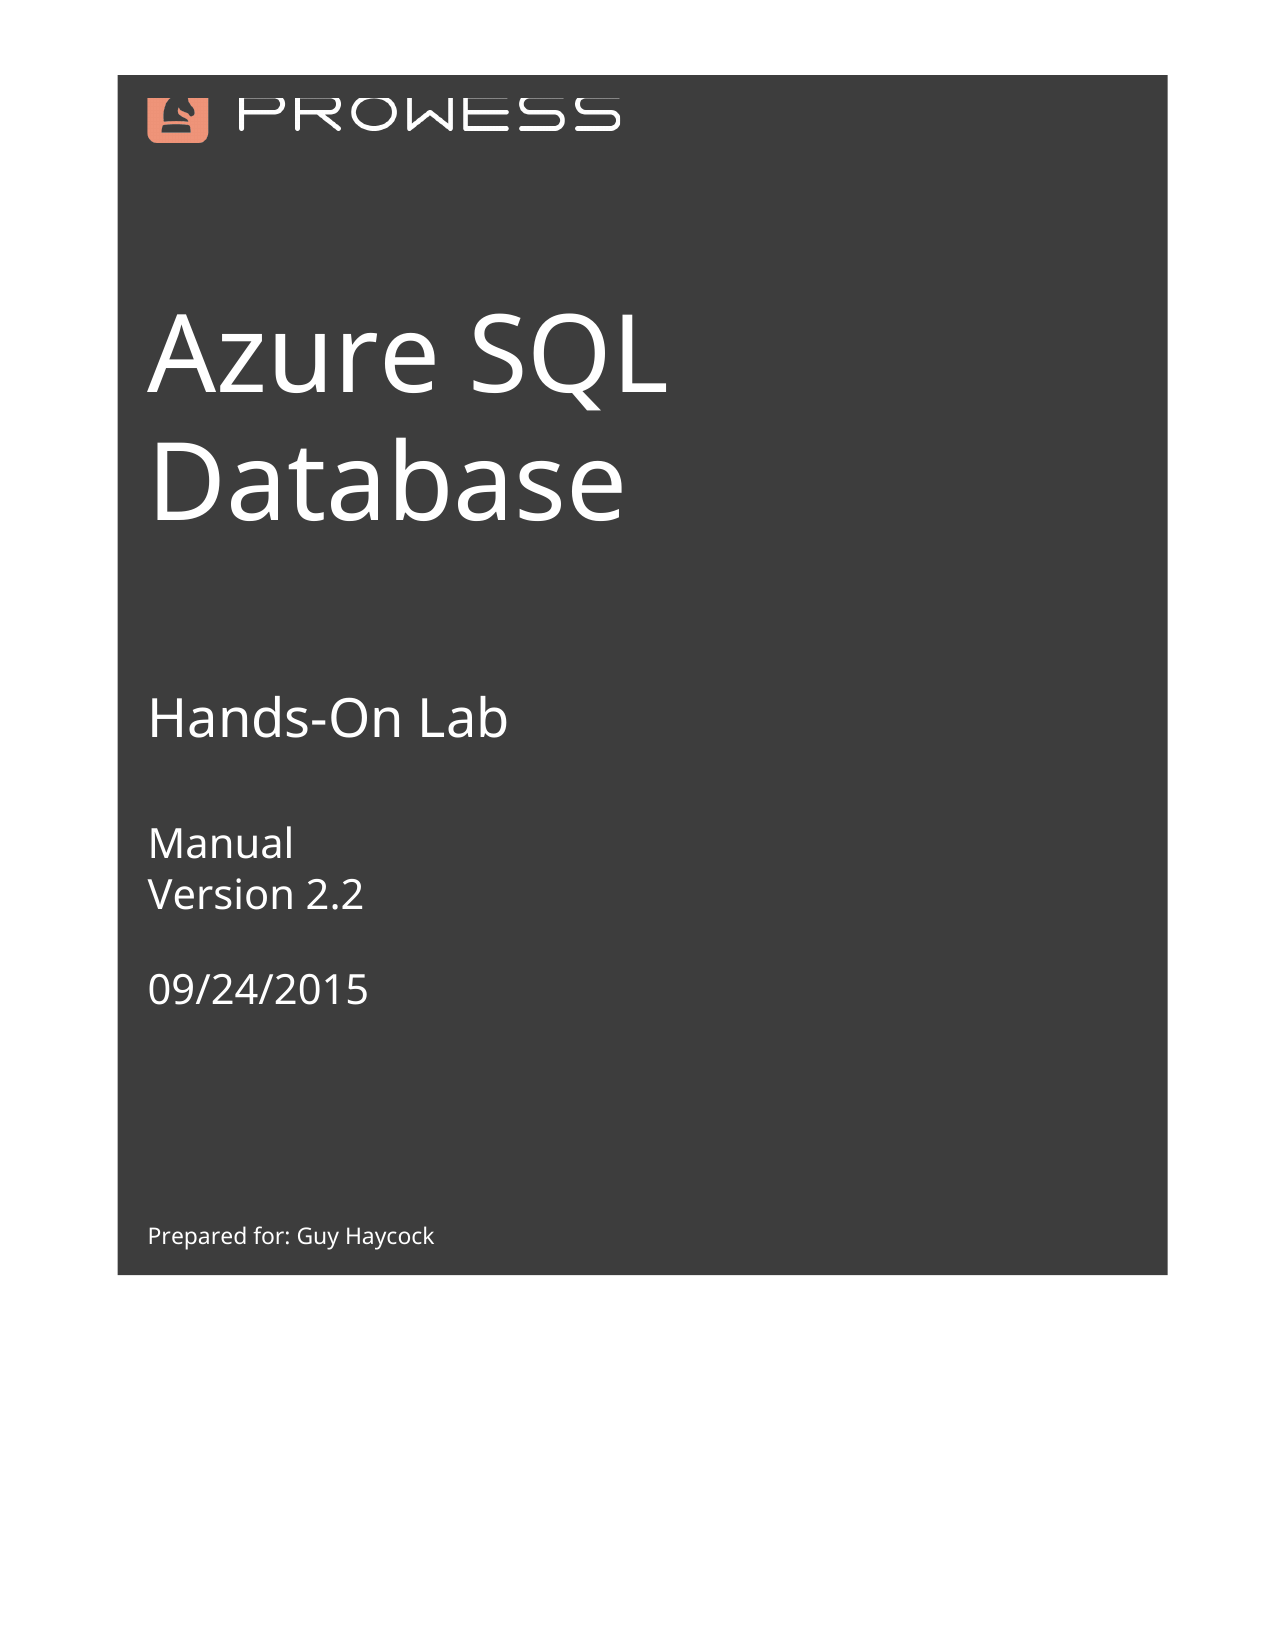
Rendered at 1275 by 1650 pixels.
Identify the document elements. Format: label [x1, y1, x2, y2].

picture [147, 98, 621, 143]
